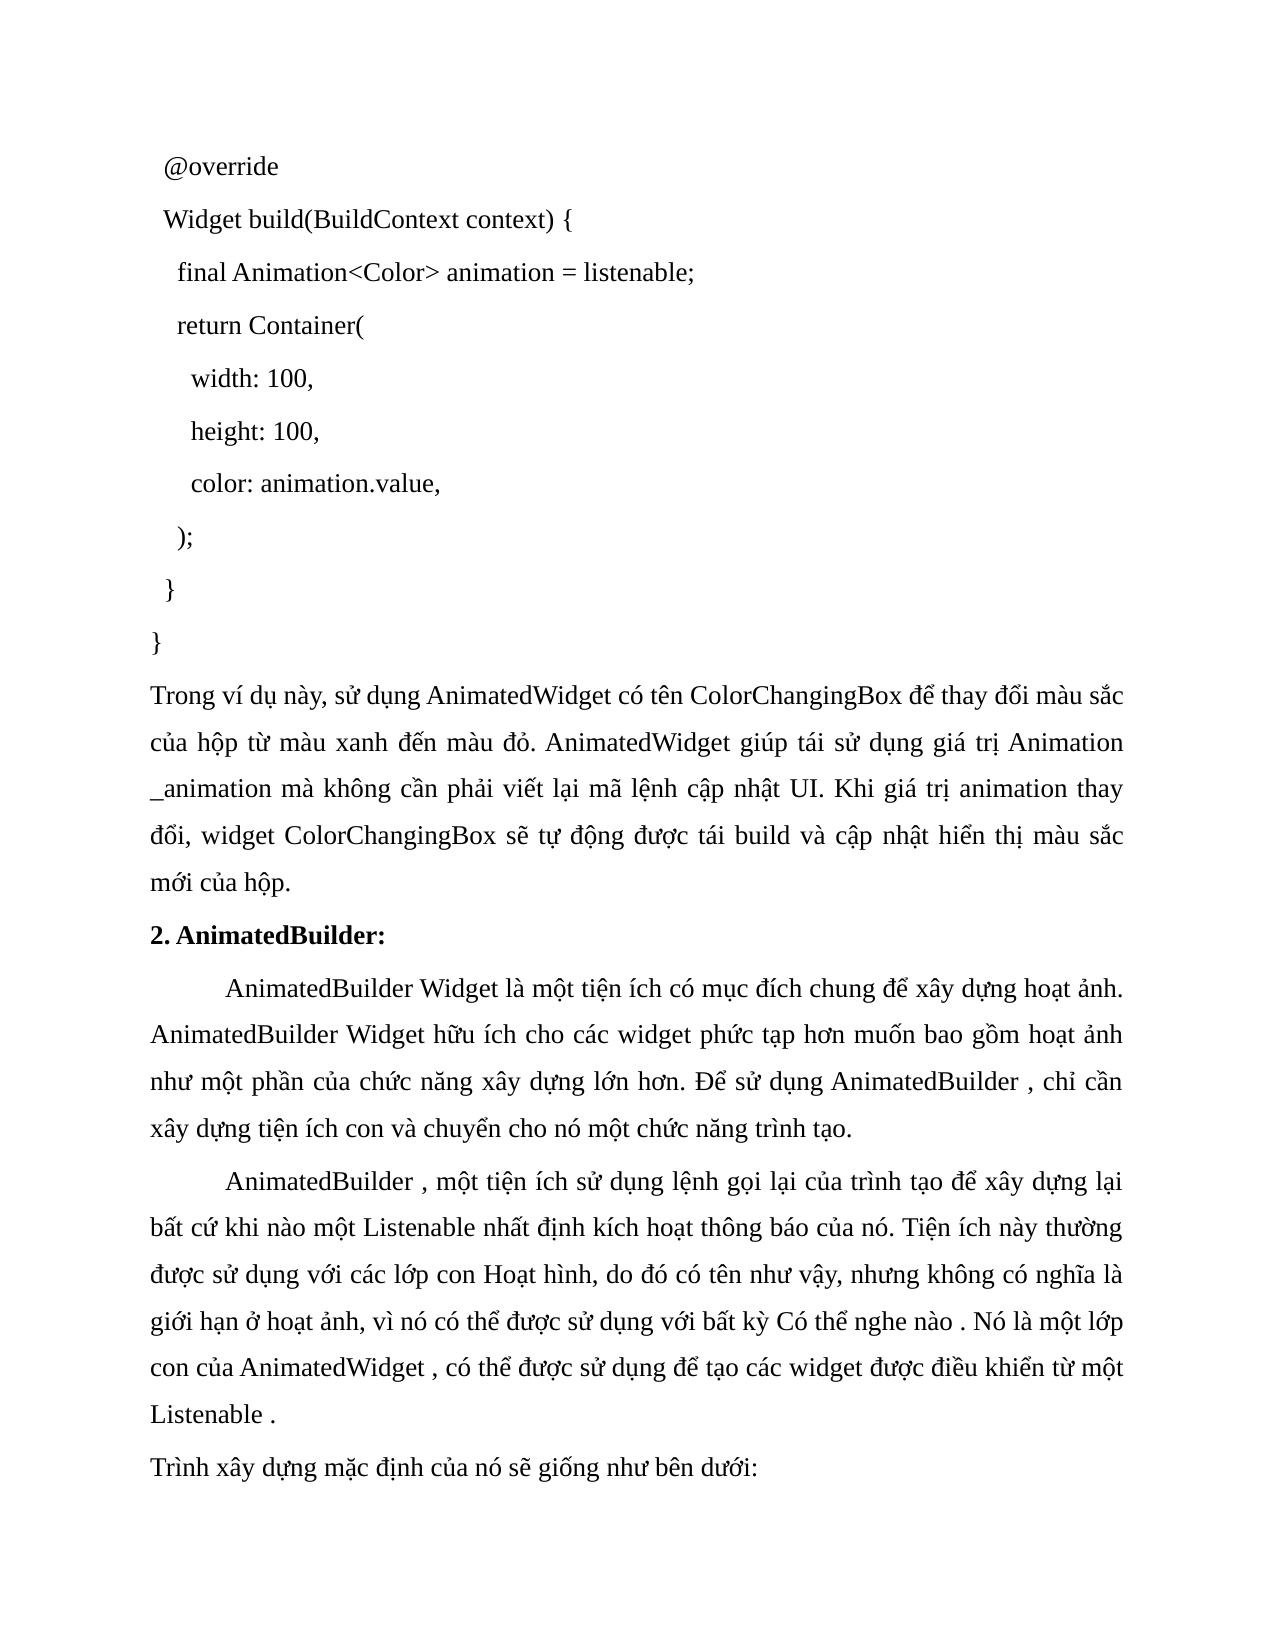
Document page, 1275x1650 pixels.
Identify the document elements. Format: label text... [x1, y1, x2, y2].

text ); [150, 520, 1125, 552]
text AnimatedBuilder , một tiện ích sử dụng lệnh gọi lại của trình tạo để xây dựng lại bất cứ khi nào một Listenable nhất định kích hoạt thông báo của nó. Tiện ích này thường được sử dụng với các lớp con Hoạt hình, do đó có tên như vậy, nhưng không có nghĩa là giới hạn ở hoạt ảnh, vì nó có thể được sử dụng với bất kỳ Có thể nghe nào . Nó là một lớp con của AnimatedWidget , có thể được sử dụng để tạo các widget được điều khiển từ một Listenable . [150, 1164, 1125, 1429]
text } [150, 573, 1125, 604]
text Trong ví dụ này, sử dụng AnimatedWidget có tên ColorChangingBox để thay đổi màu sắc của hộp từ màu xanh đến màu đỏ. AnimatedWidget giúp tái sử dụng giá trị Animation _animation mà không cần phải viết lại mã lệnh cập nhật UI. Khi giá trị animation thay đổi, widget ColorChangingBox sẽ tự động được tái build và cập nhật hiển thị màu sắc mới của hộp. [150, 679, 1125, 897]
text 2. AnimatedBuilder: [150, 919, 1125, 950]
text } [150, 626, 1125, 657]
text @override [150, 150, 1125, 181]
text height: 100, [150, 414, 1125, 446]
text return Container( [150, 309, 1125, 340]
text AnimatedBuilder Widget là một tiện ích có mục đích chung để xây dựng hoạt ảnh. AnimatedBuilder Widget hữu ích cho các widget phức tạp hơn muốn bao gồm hoạt ảnh như một phần của chức năng xây dựng lớn hơn. Để sử dụng AnimatedBuilder , chỉ cần xây dựng tiện ích con và chuyển cho nó một chức năng trình tạo. [150, 972, 1125, 1143]
text Widget build(BuildContext context) { [150, 203, 1125, 234]
text final Animation<Color> animation = listenable; [150, 256, 1125, 287]
text Trình xây dựng mặc định của nó sẽ giống như bên dưới: [150, 1451, 1125, 1482]
text width: 100, [150, 362, 1125, 393]
text color: animation.value, [150, 467, 1125, 499]
